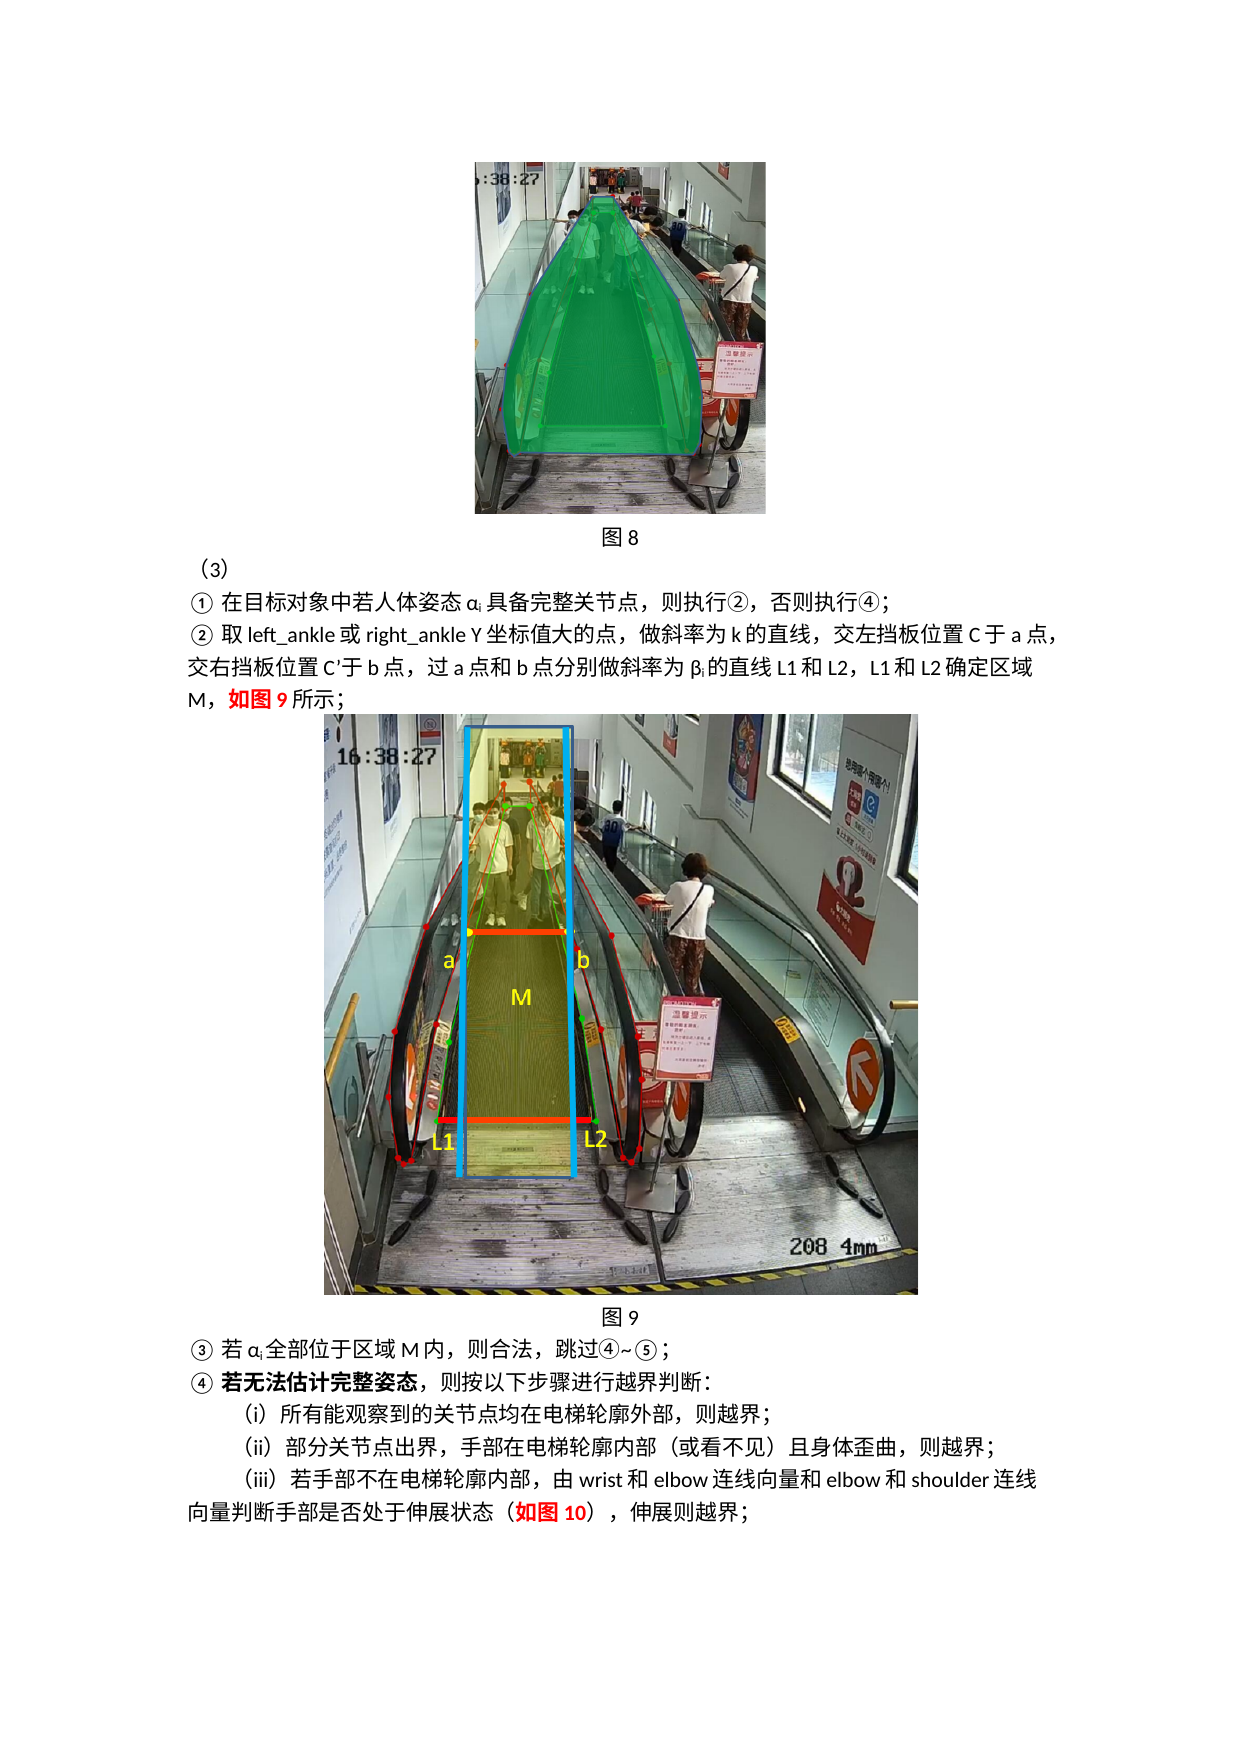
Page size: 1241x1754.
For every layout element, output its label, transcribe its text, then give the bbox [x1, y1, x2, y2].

picture [474, 162, 766, 514]
text 图9 [187, 1299, 1053, 1332]
text ②取left_ankle或right_ankle Y坐标值大的点，做斜率为k的直线，交左挡板位置C于a点，交右挡板位置C’于b点，过a点和b点分别做斜率为βi的直线L1和L2，L1和L2确定区域M，如图9所示； [187, 617, 1053, 714]
text ①在目标对象中若人体姿态αi 具备完整关节点，则执行②，否则执行④； [187, 584, 1053, 617]
text （3） [187, 552, 1053, 584]
text ③若αi全部位于区域M内，则合法，跳过④~⑤； [187, 1332, 1053, 1364]
text （ii）部分关节点出界，手部在电梯轮廓内部（或看不见）且身体歪曲，则越界； [187, 1429, 1053, 1462]
text （i）所有能观察到的关节点均在电梯轮廓外部，则越界； [187, 1397, 1053, 1429]
text ④若无法估计完整姿态，则按以下步骤进行越界判断： [187, 1364, 1053, 1397]
text （iii）若手部不在电梯轮廓内部，由wrist和elbow连线向量和elbow和shoulder连线向量判断手部是否处于伸展状态（如图10），伸展则越界； [187, 1462, 1053, 1527]
text 图8 [187, 519, 1053, 552]
picture [322, 714, 919, 1295]
